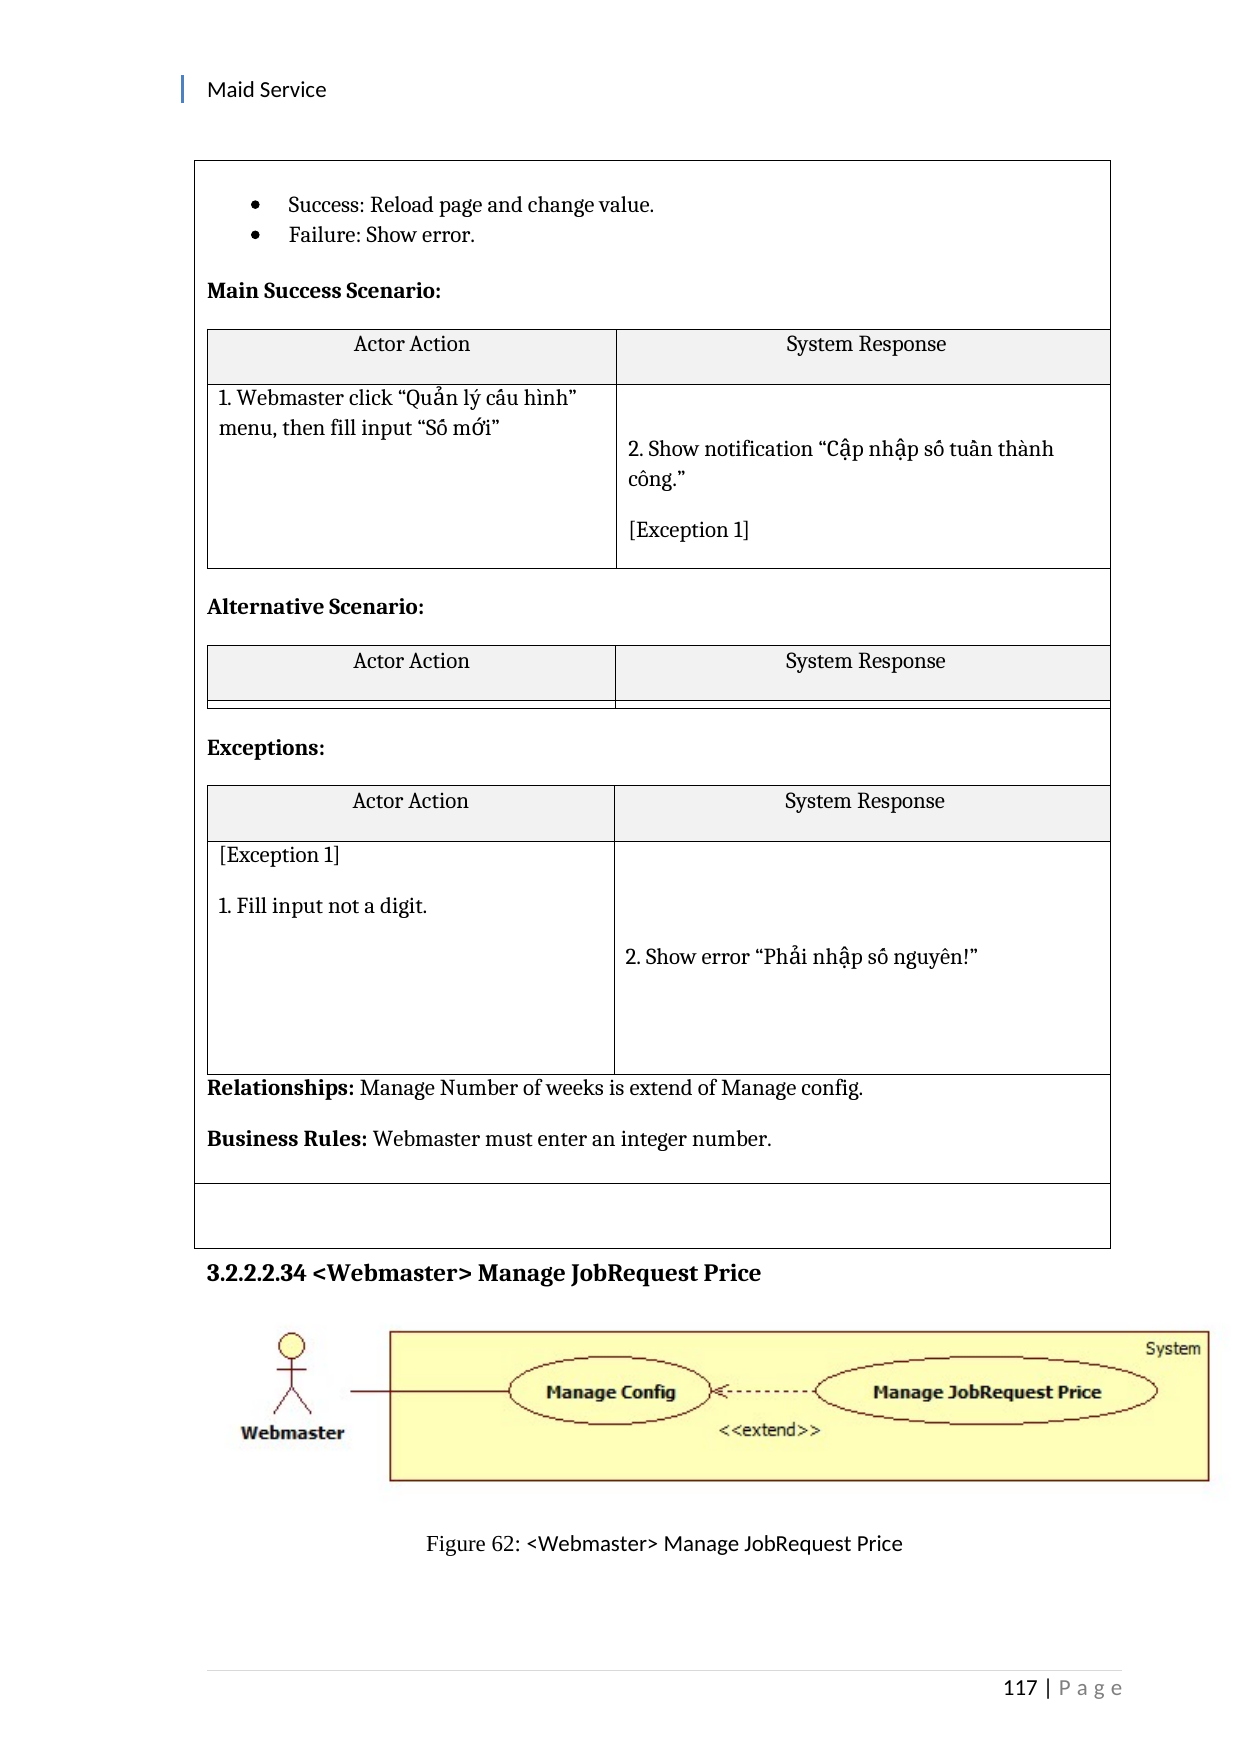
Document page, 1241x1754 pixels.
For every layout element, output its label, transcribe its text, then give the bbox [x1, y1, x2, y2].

picture [202, 1300, 1240, 1513]
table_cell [195, 161, 1110, 1183]
subtitle <Webmaster> Manage JobRequest Price [207, 1259, 1122, 1288]
text Figure 62: <Webmaster> Manage JobRequest Price [207, 1513, 1122, 1558]
table_cell [195, 1184, 1110, 1247]
